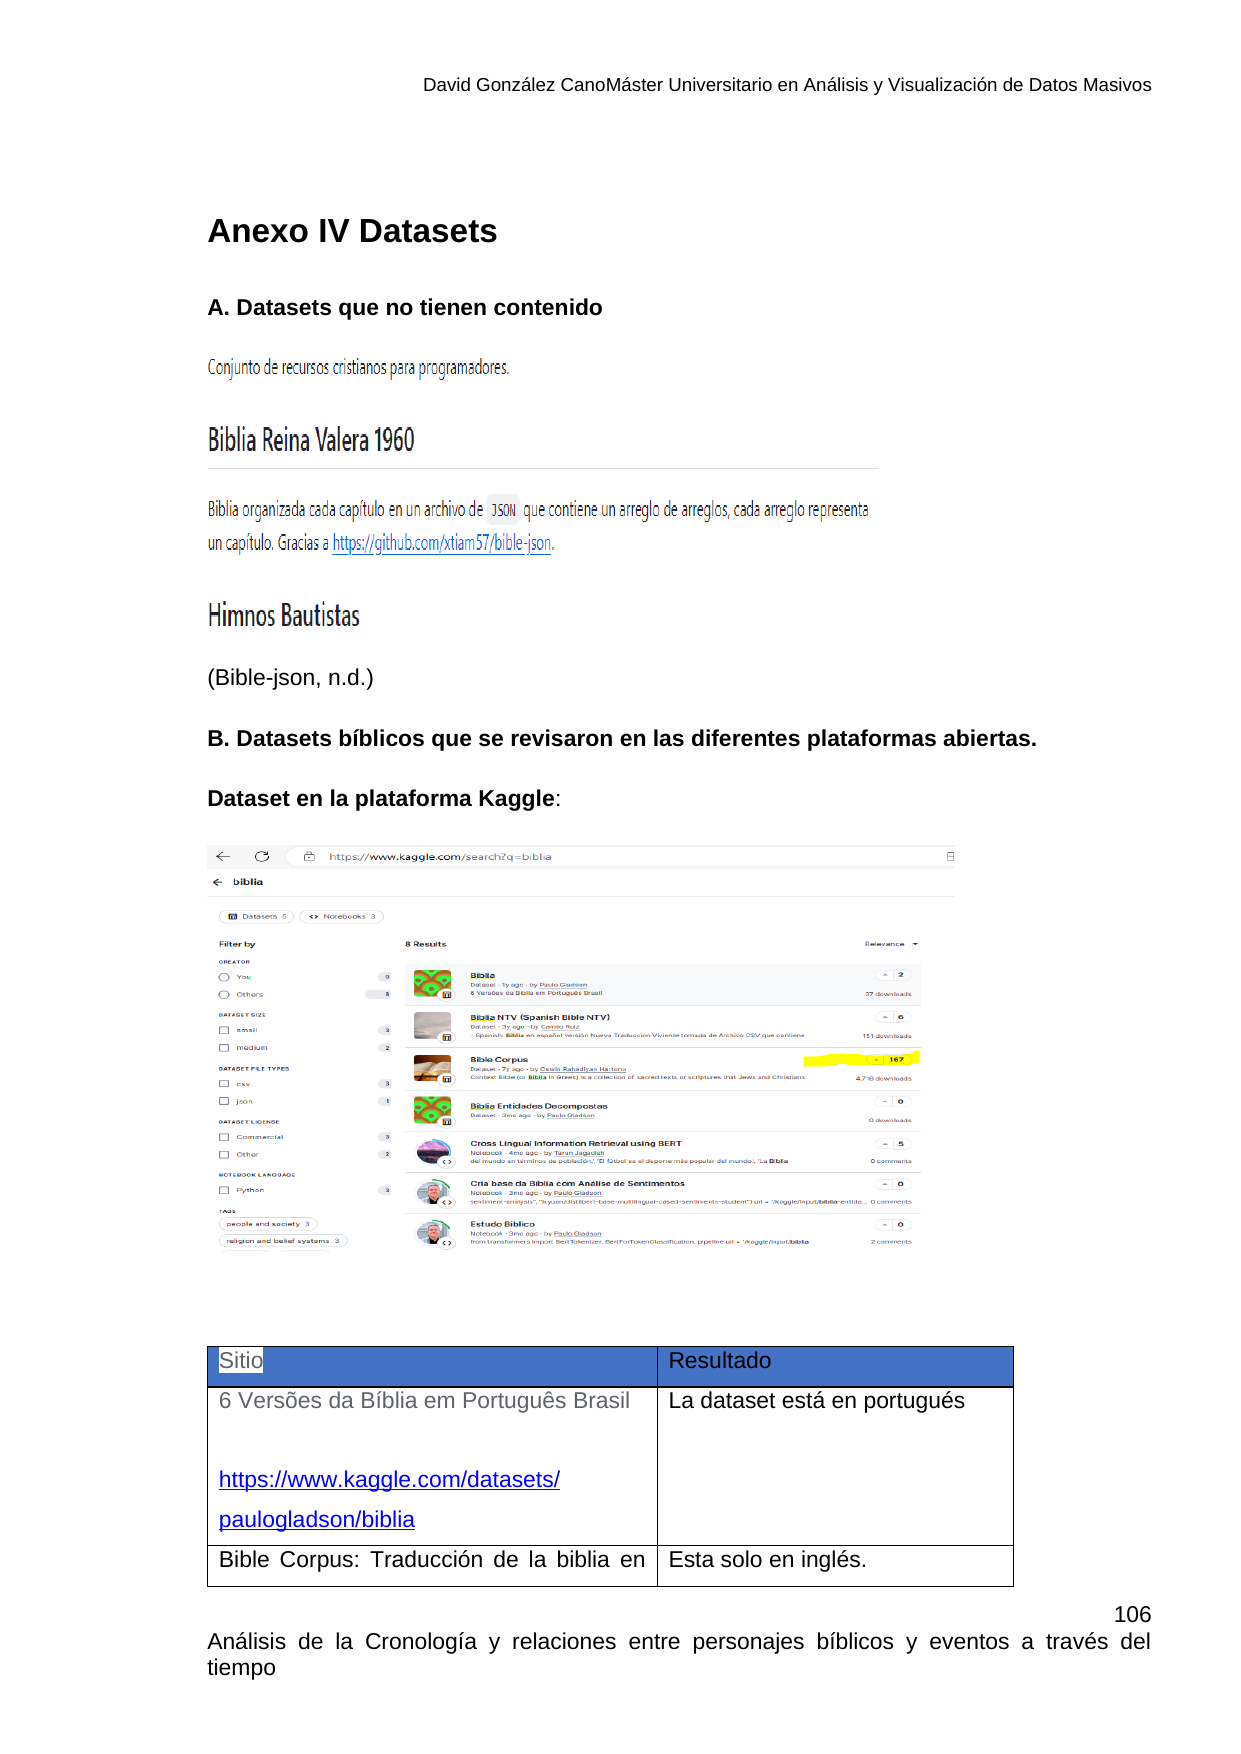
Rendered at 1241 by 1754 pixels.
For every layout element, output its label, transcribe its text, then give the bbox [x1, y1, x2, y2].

table_cell Esta solo en inglés. [658, 1546, 1013, 1586]
text A. Datasets que no tienen contenido [207, 294, 1152, 320]
picture [207, 354, 901, 631]
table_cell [208, 1546, 657, 1586]
picture [207, 845, 955, 1252]
text Dataset en la plataforma Kaggle: [207, 785, 1152, 811]
text B. Datasets bíblicos que se revisaron en las diferentes plataformas abiertas. [207, 725, 1152, 751]
table_cell 6 Versões da Bíblia em Português Brasil https://www.kaggle.com/datasets/paulogladson/biblia [208, 1388, 657, 1545]
table_header Resultado [658, 1347, 1013, 1386]
table_header Sitio [208, 1347, 657, 1386]
table_cell La dataset está en portugués [658, 1388, 1013, 1545]
